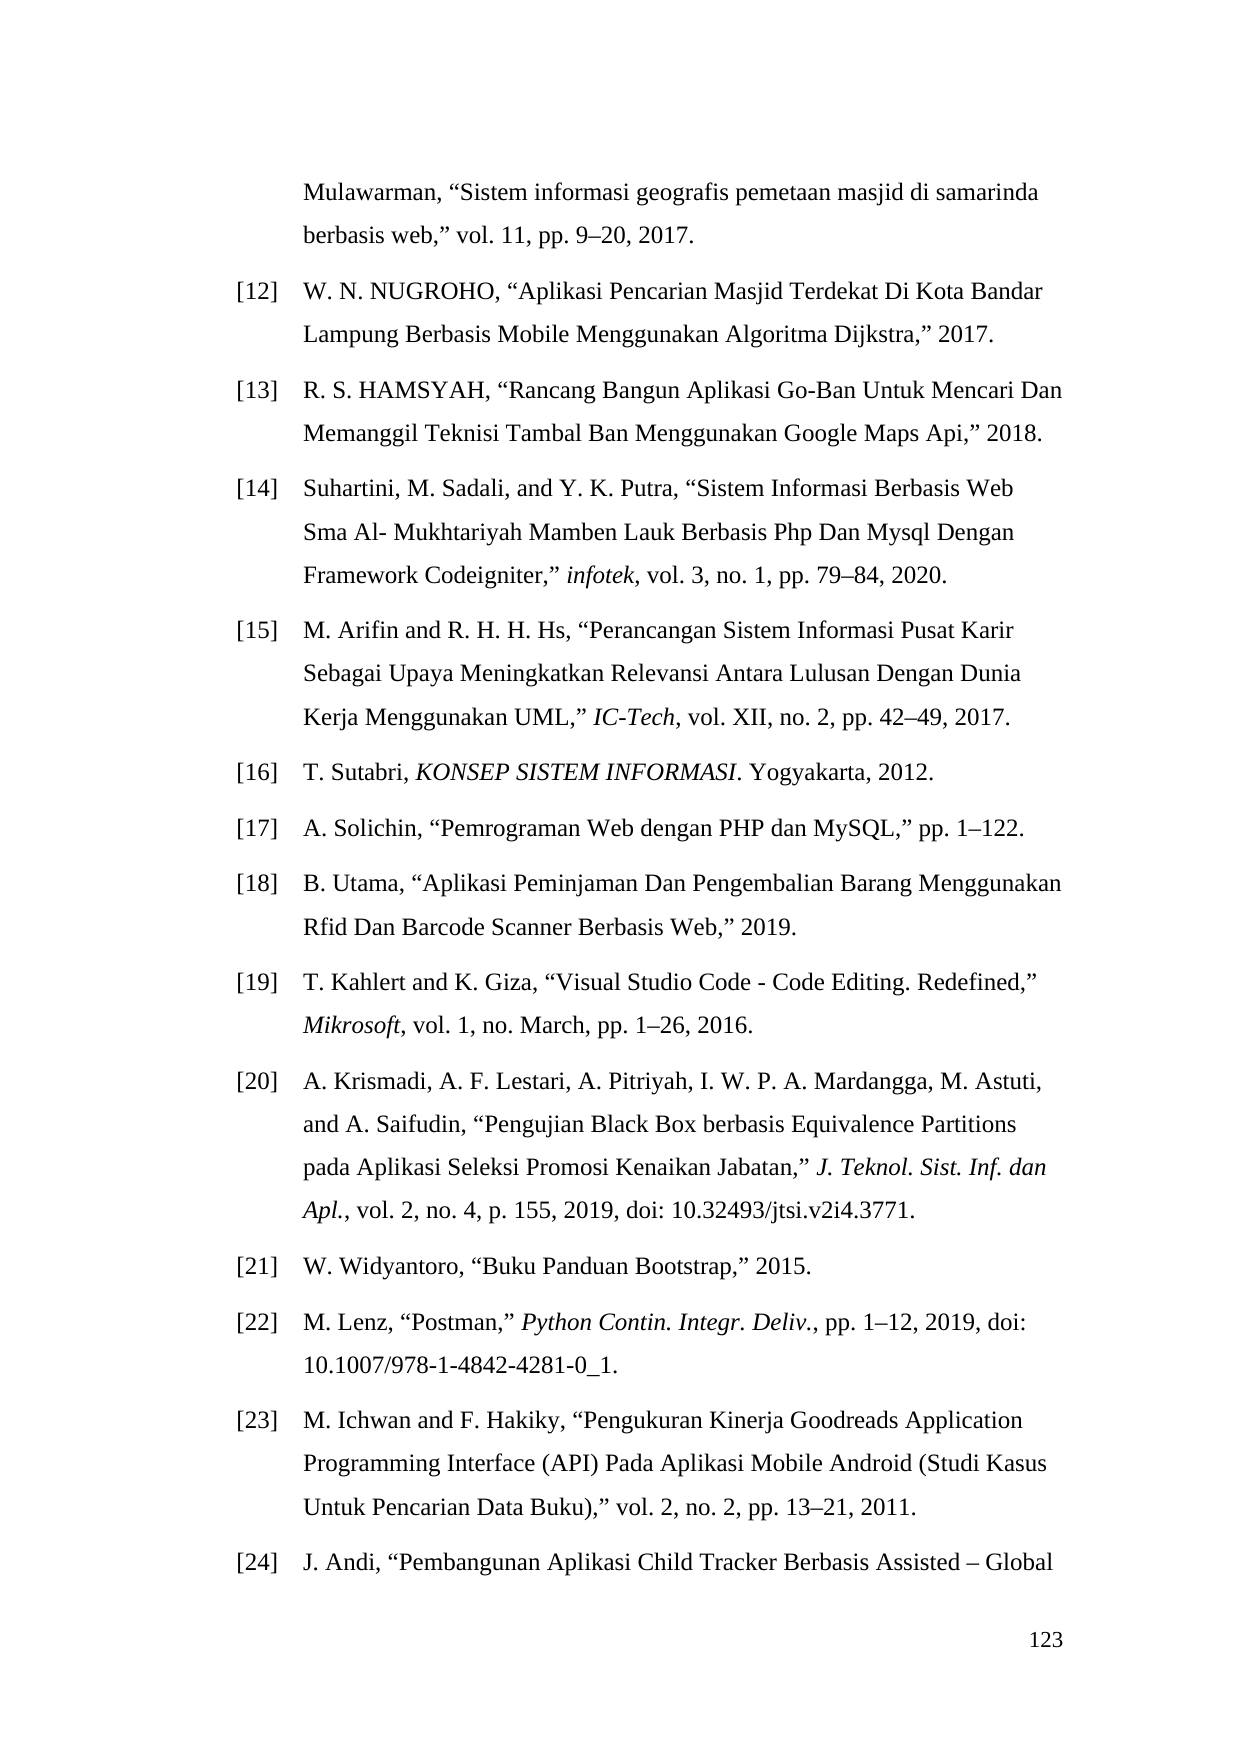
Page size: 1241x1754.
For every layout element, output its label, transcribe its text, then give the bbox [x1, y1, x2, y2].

text [12] W. N. NUGROHO, “Aplikasi Pencarian Masjid Terdekat Di Kota Bandar Lampung Berbasis Mobile Menggunakan Algoritma Dijkstra,” 2017. [236, 276, 1063, 348]
text [18] B. Utama, “Aplikasi Peminjaman Dan Pengembalian Barang Menggunakan Rfid Dan Barcode Scanner Berbasis Web,” 2019. [236, 868, 1063, 940]
text [20] A. Krismadi, A. F. Lestari, A. Pitriyah, I. W. P. A. Mardangga, M. Astuti, and A. Saifudin, “Pengujian Black Box berbasis Equivalence Partitions pada Aplikasi Seleksi Promosi Kenaikan Jabatan,” J. Teknol. Sist. Inf. dan Apl., vol. 2, no. 4, p. 155, 2019, doi: 10.32493/jtsi.v2i4.3771. [236, 1066, 1063, 1224]
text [236, 1547, 1063, 1576]
text [22] M. Lenz, “Postman,” Python Contin. Integr. Deliv., pp. 1–12, 2019, doi: 10.1007/978-1-4842-4281-0_1. [236, 1307, 1063, 1378]
text [19] T. Kahlert and K. Giza, “Visual Studio Code - Code Editing. Redefined,” Mikrosoft, vol. 1, no. March, pp. 1–26, 2016. [236, 967, 1063, 1039]
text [236, 177, 1063, 249]
text [16] T. Sutabri, KONSEP SISTEM INFORMASI. Yogyakarta, 2012. [236, 757, 1063, 786]
text [21] W. Widyantoro, “Buku Panduan Bootstrap,” 2015. [236, 1251, 1063, 1280]
text [23] M. Ichwan and F. Hakiky, “Pengukuran Kinerja Goodreads Application Programming Interface (API) Pada Aplikasi Mobile Android (Studi Kasus Untuk Pencarian Data Buku),” vol. 2, no. 2, pp. 13–21, 2011. [236, 1405, 1063, 1520]
text [15] M. Arifin and R. H. H. Hs, “Perancangan Sistem Informasi Pusat Karir Sebagai Upaya Meningkatkan Relevansi Antara Lulusan Dengan Dunia Kerja Menggunakan UML,” IC-Tech, vol. XII, no. 2, pp. 42–49, 2017. [236, 615, 1063, 730]
text [14] Suhartini, M. Sadali, and Y. K. Putra, “Sistem Informasi Berbasis Web Sma Al- Mukhtariyah Mamben Lauk Berbasis Php Dan Mysql Dengan Framework Codeigniter,” infotek, vol. 3, no. 1, pp. 79–84, 2020. [236, 473, 1063, 588]
text [13] R. S. HAMSYAH, “Rancang Bangun Aplikasi Go-Ban Untuk Mencari Dan Memanggil Teknisi Tambal Ban Menggunakan Google Maps Api,” 2018. [236, 375, 1063, 447]
text [17] A. Solichin, “Pemrograman Web dengan PHP dan MySQL,” pp. 1–122. [236, 813, 1063, 842]
